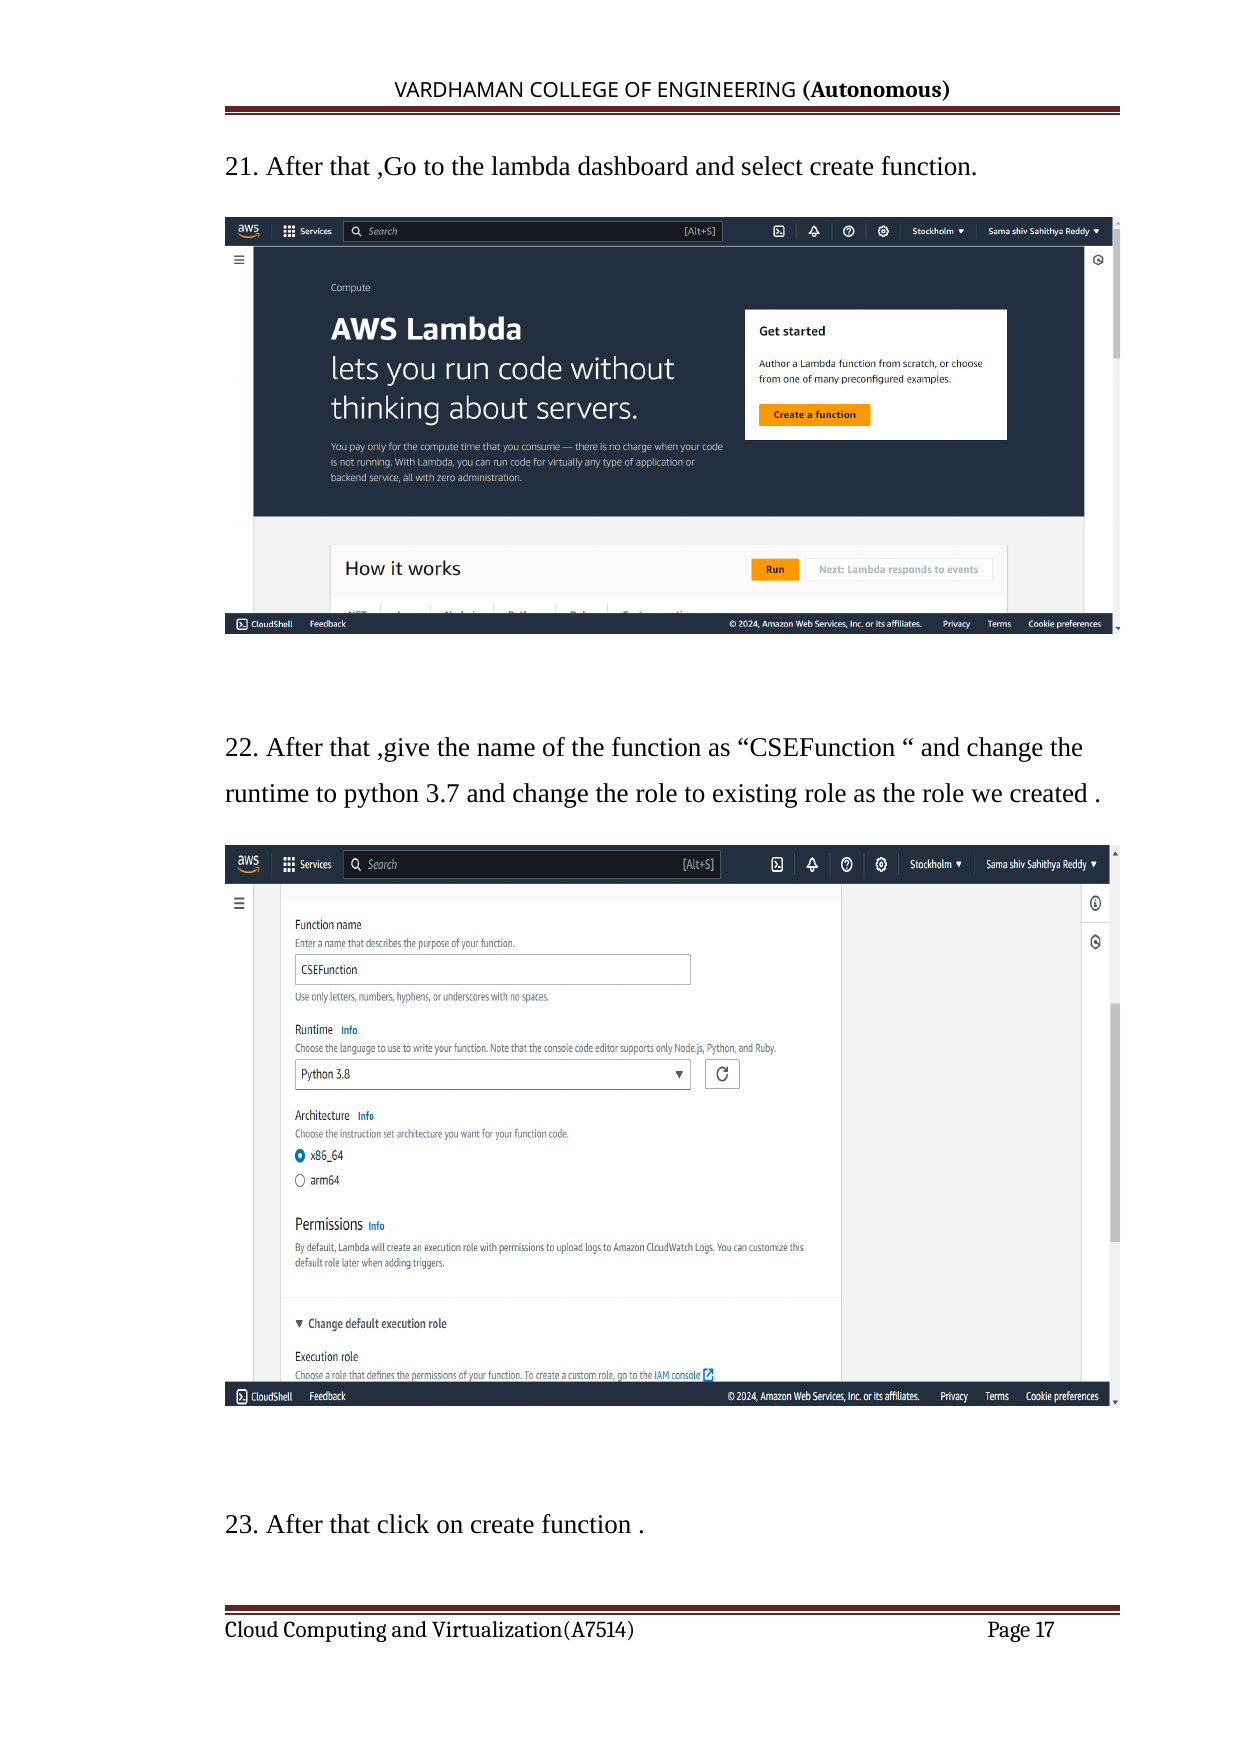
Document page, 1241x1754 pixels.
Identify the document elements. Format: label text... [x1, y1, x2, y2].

text 21. After that ,Go to the lambda dashboard and select create function. [225, 150, 1120, 181]
picture [225, 217, 1121, 634]
text 23. After that click on create function . [225, 1508, 1120, 1539]
text 22. After that ,give the name of the function as “CSEFunction “ and change the runtime to python 3.7 and change the role to existing role as the role we created . [225, 731, 1120, 809]
picture [225, 845, 1121, 1406]
